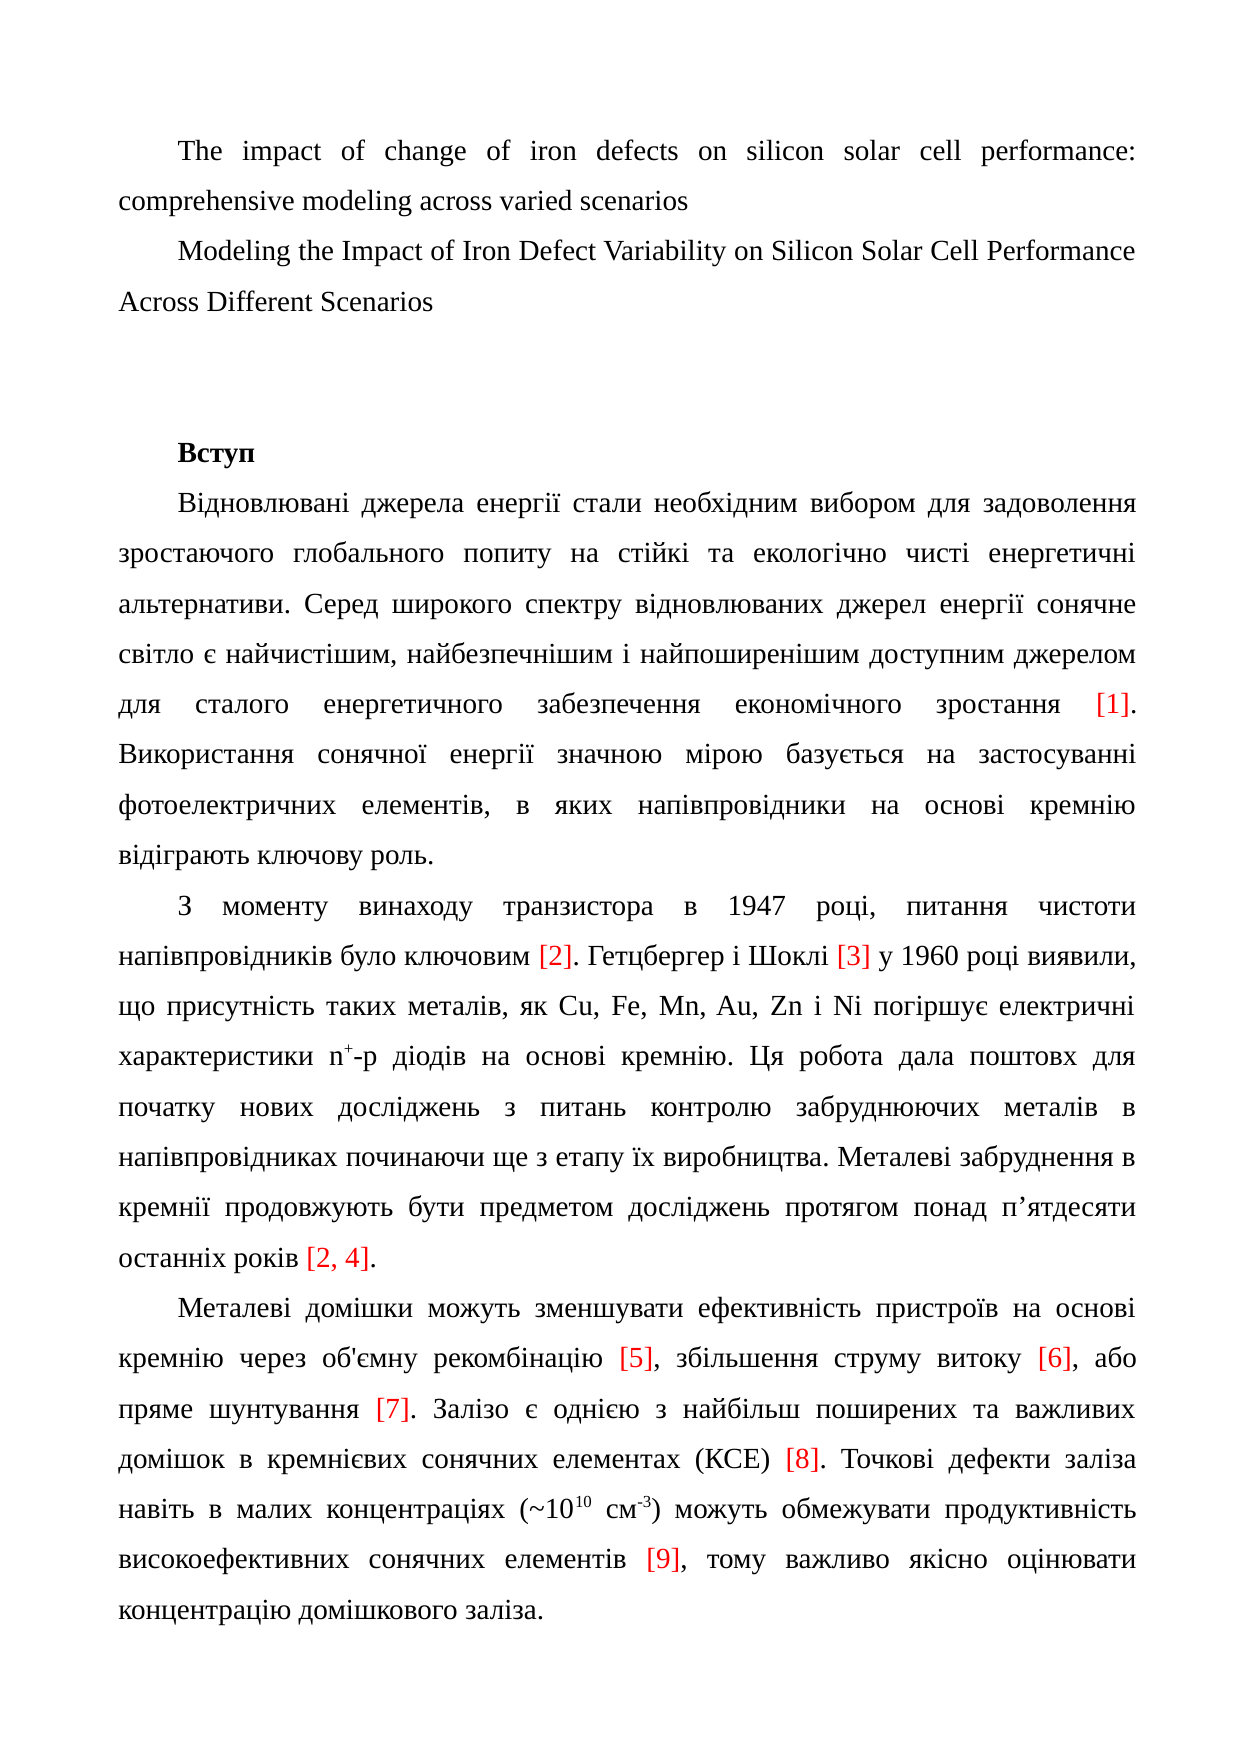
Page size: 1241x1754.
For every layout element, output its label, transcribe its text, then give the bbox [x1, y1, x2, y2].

text Металеві домішки можуть зменшувати ефективність пристроїв на основі кремнію через об'ємну рекомбінацію [5], збільшення струму витоку [6], або пряме шунтування [7]. Залізо є однією з найбільш поширених та важливих домішок в кремнієвих сонячних елементах (КСЕ) [8]. Точкові дефекти заліза навіть в малих концентраціях (~1010 см-3) можуть обмежувати продуктивність високоефективних сонячних елементів [9], тому важливо якісно оцінювати концентрацію домішкового заліза. [118, 1290, 1137, 1626]
text Modeling the Impact of Iron Defect Variability on Silicon Solar Cell Performance Across Different Scenarios [118, 233, 1137, 317]
text Відновлювані джерела енергії стали необхідним вибором для задоволення зростаючого глобального попиту на стійкі та екологічно чисті енергетичні альтернативи. Серед широкого спектру відновлюваних джерел енергії сонячне світло є найчистішим, найбезпечнішим і найпоширенішим доступним джерелом для сталого енергетичного забезпечення економічного зростання [1]. Використання сонячної енергії значною мірою базується на застосуванні фотоелектричних елементів, в яких напівпровідники на основі кремнію відіграють ключову роль. [118, 485, 1137, 871]
text З моменту винаходу транзистора в 1947 році, питання чистоти напівпровідників було ключовим [2]. Гетцбергер і Шоклі [3] у 1960 році виявили, що присутність таких металів, як Cu, Fe, Mn, Au, Zn і Ni погіршує електричні характеристики n+-p діодів на основі кремнію. Ця робота дала поштовх для початку нових досліджень з питань контролю забруднюючих металів в напівпровідниках починаючи ще з етапу їх виробництва. Металеві забруднення в кремнії продовжують бути предметом досліджень протягом понад п’ятдесяти останніх років [2, 4]. [118, 888, 1137, 1273]
text The impact of change of iron defects on silicon solar cell performance: comprehensive modeling across varied scenarios [118, 133, 1137, 217]
text Вступ [118, 435, 1137, 468]
